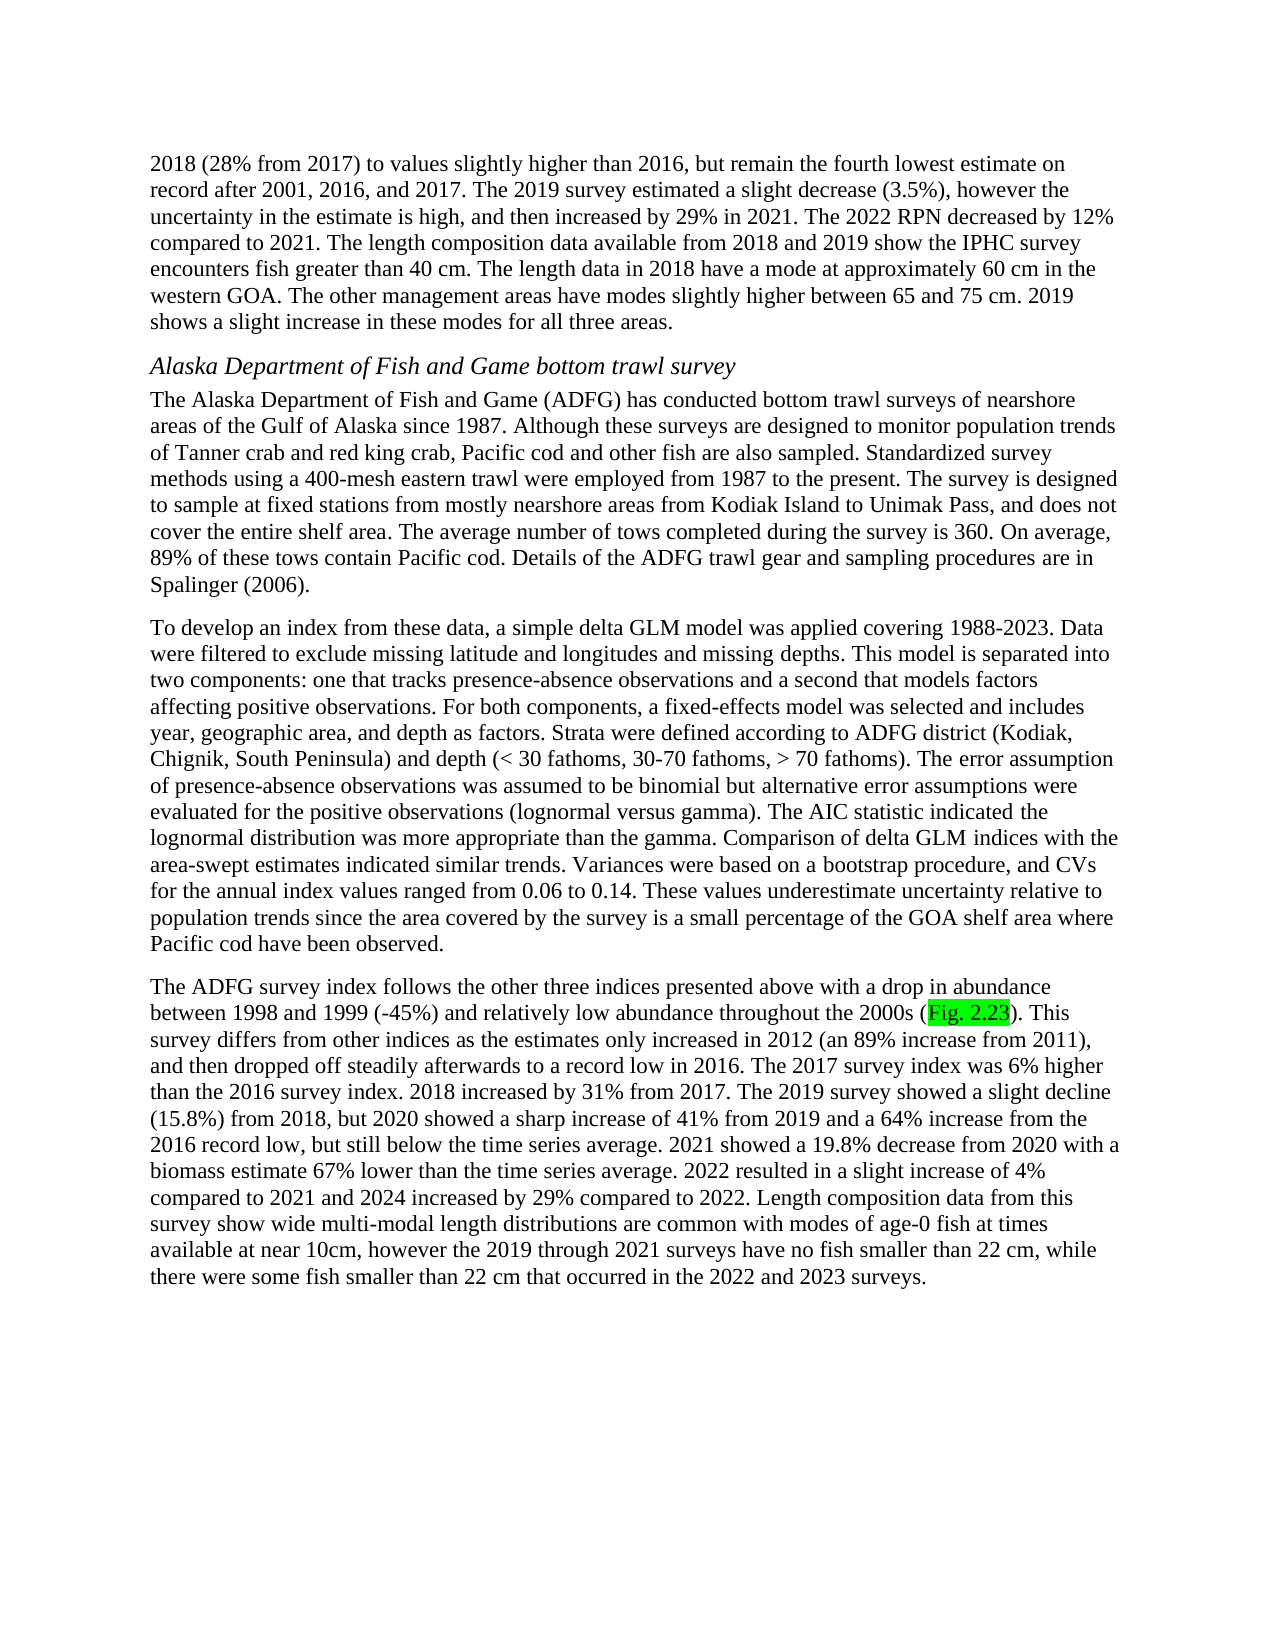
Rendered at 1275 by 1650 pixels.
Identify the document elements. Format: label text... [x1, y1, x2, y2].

text To develop an index from these data, a simple delta GLM model was applied covering 1988-2023. Data were filtered to exclude missing latitude and longitudes and missing depths. This model is separated into two components: one that tracks presence-absence observations and a second that models factors affecting positive observations. For both components, a fixed-effects model was selected and includes year, geographic area, and depth as factors. Strata were defined according to ADFG district (Kodiak, Chignik, South Peninsula) and depth (< 30 fathoms, 30-70 fathoms, > 70 fathoms). The error assumption of presence-absence observations was assumed to be binomial but alternative error assumptions were evaluated for the positive observations (lognormal versus gamma). The AIC statistic indicated the lognormal distribution was more appropriate than the gamma. Comparison of delta GLM indices with the area-swept estimates indicated similar trends. Variances were based on a bootstrap procedure, and CVs for the annual index values ranged from 0.06 to 0.14. These values underestimate uncertainty relative to population trends since the area covered by the survey is a small percentage of the GOA shelf area where Pacific cod have been observed. [150, 614, 1125, 956]
subtitle Alaska Department of Fish and Game bottom trawl survey [150, 351, 1125, 380]
text The Alaska Department of Fish and Game (ADFG) has conducted bottom trawl surveys of nearshore areas of the Gulf of Alaska since 1987. Although these surveys are designed to monitor population trends of Tanner crab and red king crab, Pacific cod and other fish are also sampled. Standardized survey methods using a 400-mesh eastern trawl were employed from 1987 to the present. The survey is designed to sample at fixed stations from mostly nearshore areas from Kodiak Island to Unimak Pass, and does not cover the entire shelf area. The average number of tows completed during the survey is 360. On average, 89% of these tows contain Pacific cod. Details of the ADFG trawl gear and sampling procedures are in Spalinger (2006). [150, 386, 1125, 597]
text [150, 150, 1125, 334]
text The ADFG survey index follows the other three indices presented above with a drop in abundance between 1998 and 1999 (-45%) and relatively low abundance throughout the 2000s (Fig. 2.23). This survey differs from other indices as the estimates only increased in 2012 (an 89% increase from 2011), and then dropped off steadily afterwards to a record low in 2016. The 2017 survey index was 6% higher than the 2016 survey index. 2018 increased by 31% from 2017. The 2019 survey showed a slight decline (15.8%) from 2018, but 2020 showed a sharp increase of 41% from 2019 and a 64% increase from the 2016 record low, but still below the time series average. 2021 showed a 19.8% decrease from 2020 with a biomass estimate 67% lower than the time series average. 2022 resulted in a slight increase of 4% compared to 2021 and 2024 increased by 29% compared to 2022. Length composition data from this survey show wide multi-modal length distributions are common with modes of age-0 fish at times available at near 10cm, however the 2019 through 2021 surveys have no fish smaller than 22 cm, while there were some fish smaller than 22 cm that occurred in the 2022 and 2023 surveys. [150, 973, 1125, 1289]
